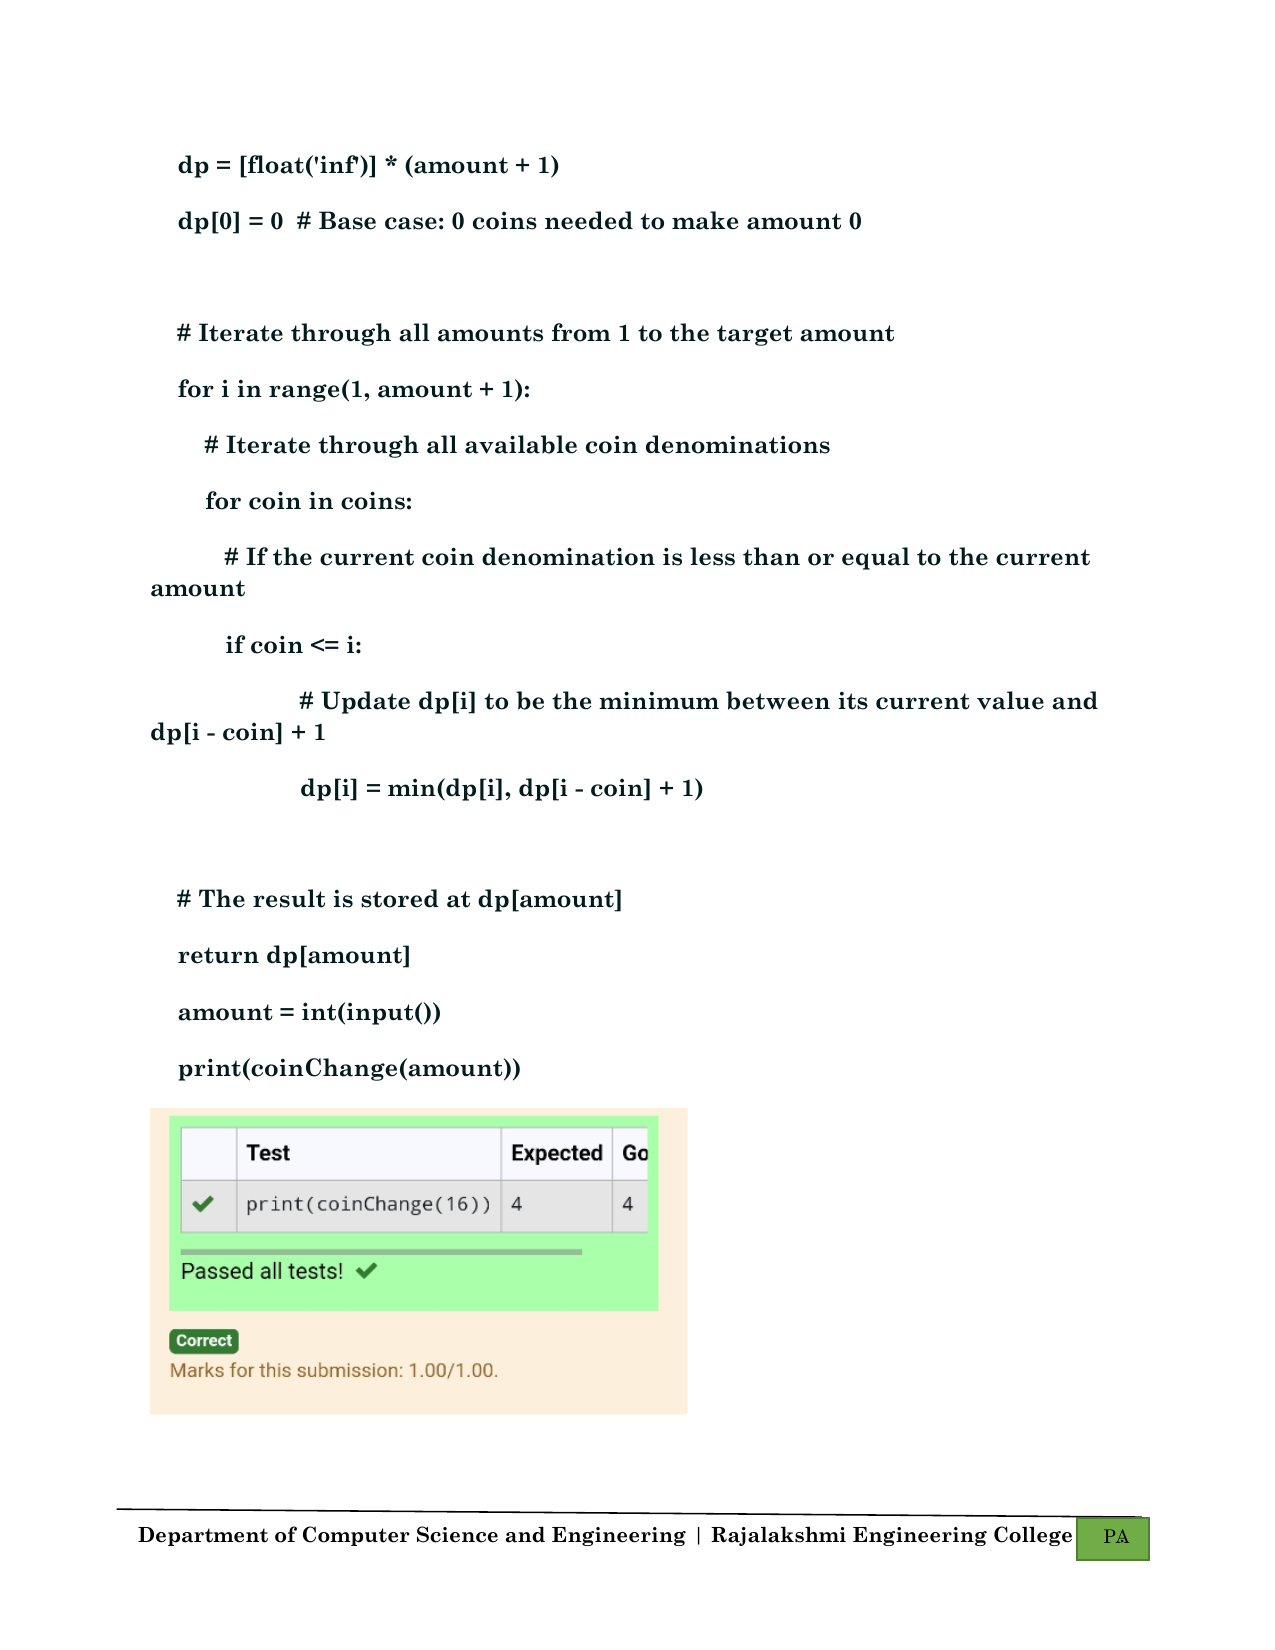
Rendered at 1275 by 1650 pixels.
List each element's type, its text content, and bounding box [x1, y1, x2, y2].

text # Iterate through all amounts from 1 to the target amount [150, 317, 1125, 346]
text # Iterate through all available coin denominations [150, 430, 1125, 459]
text return dp[amount] [150, 940, 1125, 969]
text dp[0] = 0 # Base case: 0 coins needed to make amount 0 [150, 206, 1125, 235]
text # If the current coin denomination is less than or equal to the current amount [150, 542, 1125, 602]
text # The result is stored at dp[amount] [150, 884, 1125, 913]
text amount = int(input()) [150, 996, 1125, 1025]
text if coin <= i: [150, 629, 1125, 658]
text print(coinChange(amount)) [150, 1053, 1125, 1081]
text dp = [float('inf')] * (amount + 1) [150, 150, 1125, 179]
text for coin in coins: [150, 486, 1125, 515]
text for i in range(1, amount + 1): [150, 374, 1125, 402]
text dp[i] = min(dp[i], dp[i - coin] + 1) [150, 773, 1125, 802]
text # Update dp[i] to be the minimum between its current value and dp[i - coin] + 1 [150, 686, 1125, 746]
picture [150, 1108, 688, 1417]
